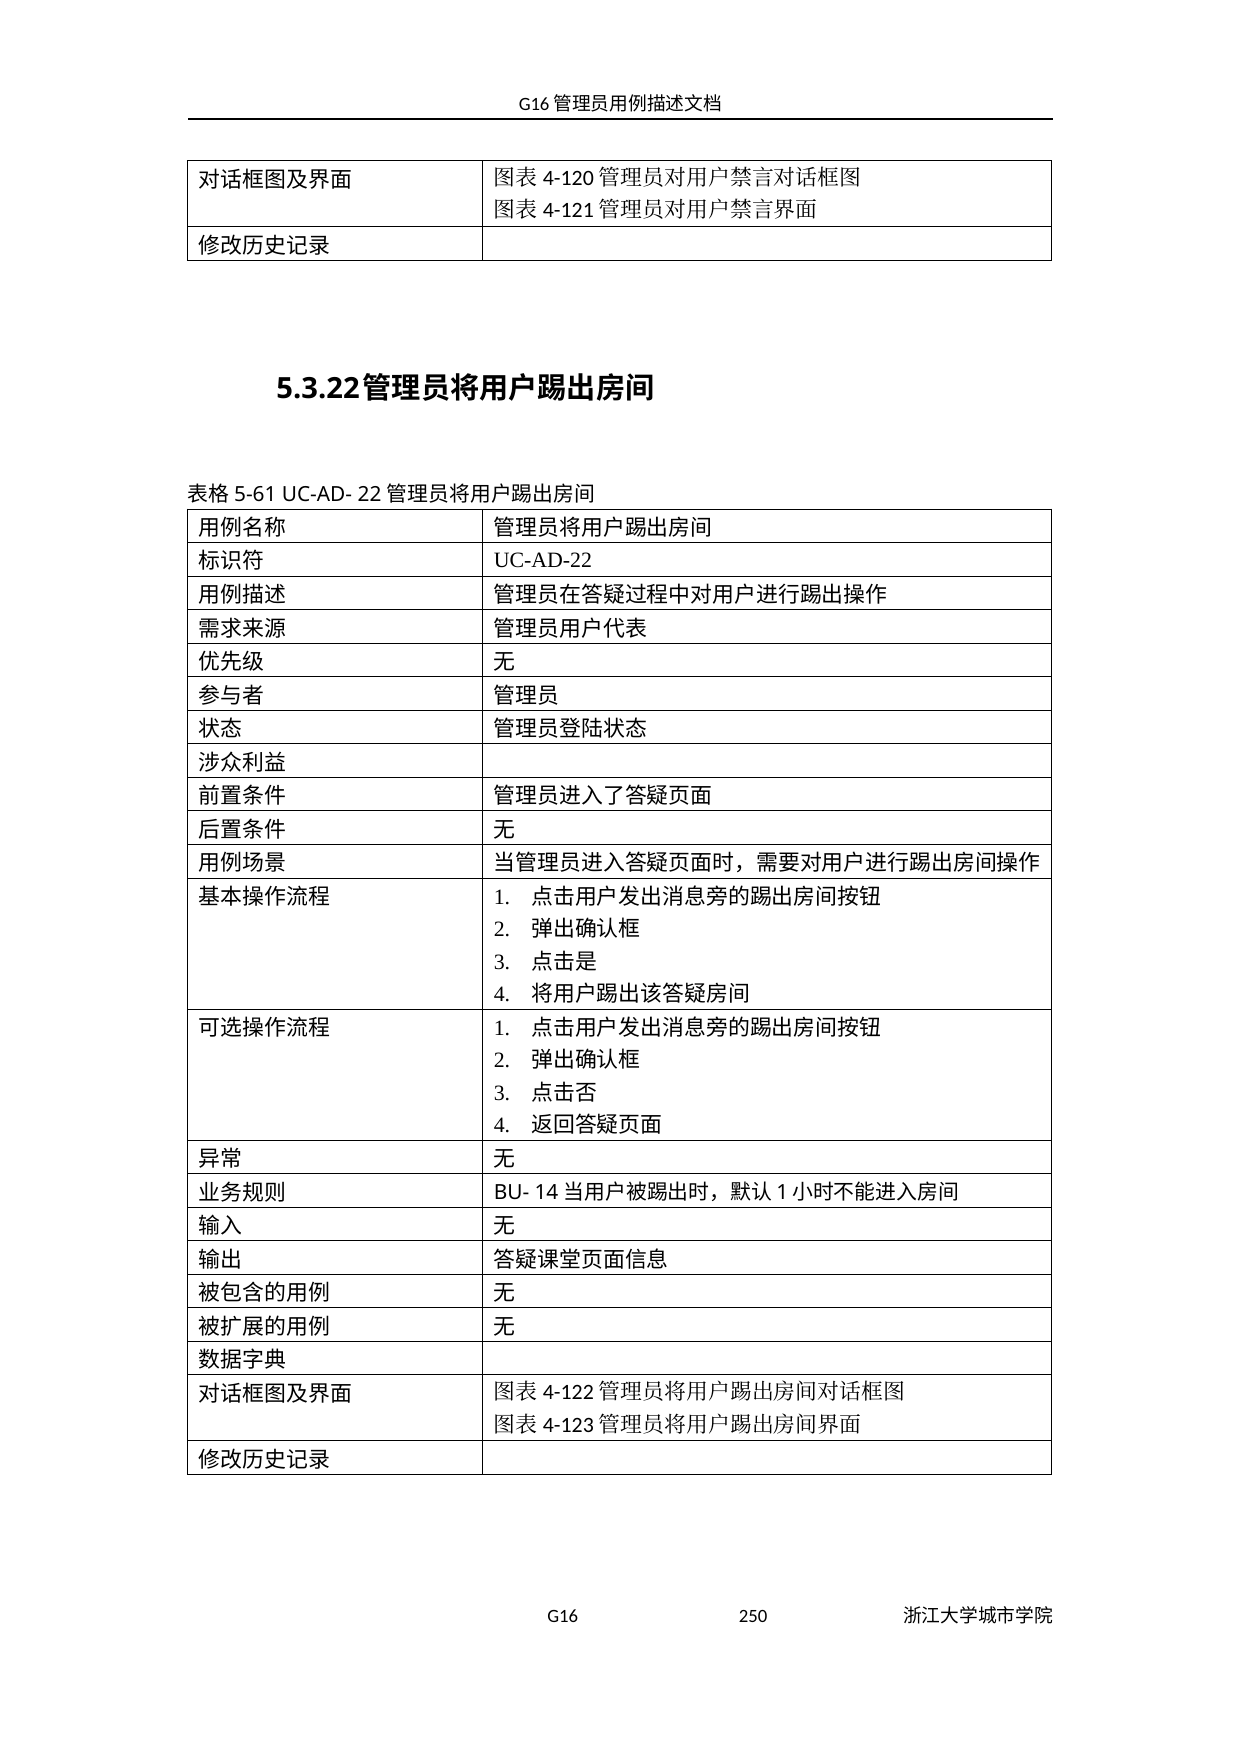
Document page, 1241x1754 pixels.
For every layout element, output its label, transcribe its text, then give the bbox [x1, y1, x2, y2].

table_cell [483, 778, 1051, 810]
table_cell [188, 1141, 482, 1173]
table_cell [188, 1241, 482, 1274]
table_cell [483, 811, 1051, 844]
text 表格 5-61 UC-AD- 22 管理员将用户踢出房间 [187, 476, 1053, 508]
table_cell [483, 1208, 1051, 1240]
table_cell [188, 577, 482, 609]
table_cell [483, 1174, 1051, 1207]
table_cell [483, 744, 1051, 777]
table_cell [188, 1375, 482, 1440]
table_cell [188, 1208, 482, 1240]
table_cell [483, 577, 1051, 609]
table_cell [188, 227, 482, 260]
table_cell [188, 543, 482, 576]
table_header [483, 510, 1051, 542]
subtitle 管理员将用户踢出房间 [276, 353, 1053, 418]
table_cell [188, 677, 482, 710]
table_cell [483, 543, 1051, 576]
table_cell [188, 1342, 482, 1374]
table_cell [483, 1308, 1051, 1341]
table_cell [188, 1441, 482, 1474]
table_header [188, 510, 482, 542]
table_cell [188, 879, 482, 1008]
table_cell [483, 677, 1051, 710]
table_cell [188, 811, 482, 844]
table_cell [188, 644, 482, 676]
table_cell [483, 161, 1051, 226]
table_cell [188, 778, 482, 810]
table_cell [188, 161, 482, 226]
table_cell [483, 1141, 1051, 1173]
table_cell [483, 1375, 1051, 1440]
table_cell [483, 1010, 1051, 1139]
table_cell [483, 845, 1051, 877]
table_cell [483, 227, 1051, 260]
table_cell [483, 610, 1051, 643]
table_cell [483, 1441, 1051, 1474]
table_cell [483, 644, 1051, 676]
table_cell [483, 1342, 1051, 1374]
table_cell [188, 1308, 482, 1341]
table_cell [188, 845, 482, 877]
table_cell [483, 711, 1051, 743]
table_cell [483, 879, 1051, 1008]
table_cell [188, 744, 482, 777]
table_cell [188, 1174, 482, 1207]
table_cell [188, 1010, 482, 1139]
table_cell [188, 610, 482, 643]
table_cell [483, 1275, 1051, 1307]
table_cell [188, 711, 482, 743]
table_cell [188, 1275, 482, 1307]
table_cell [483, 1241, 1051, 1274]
